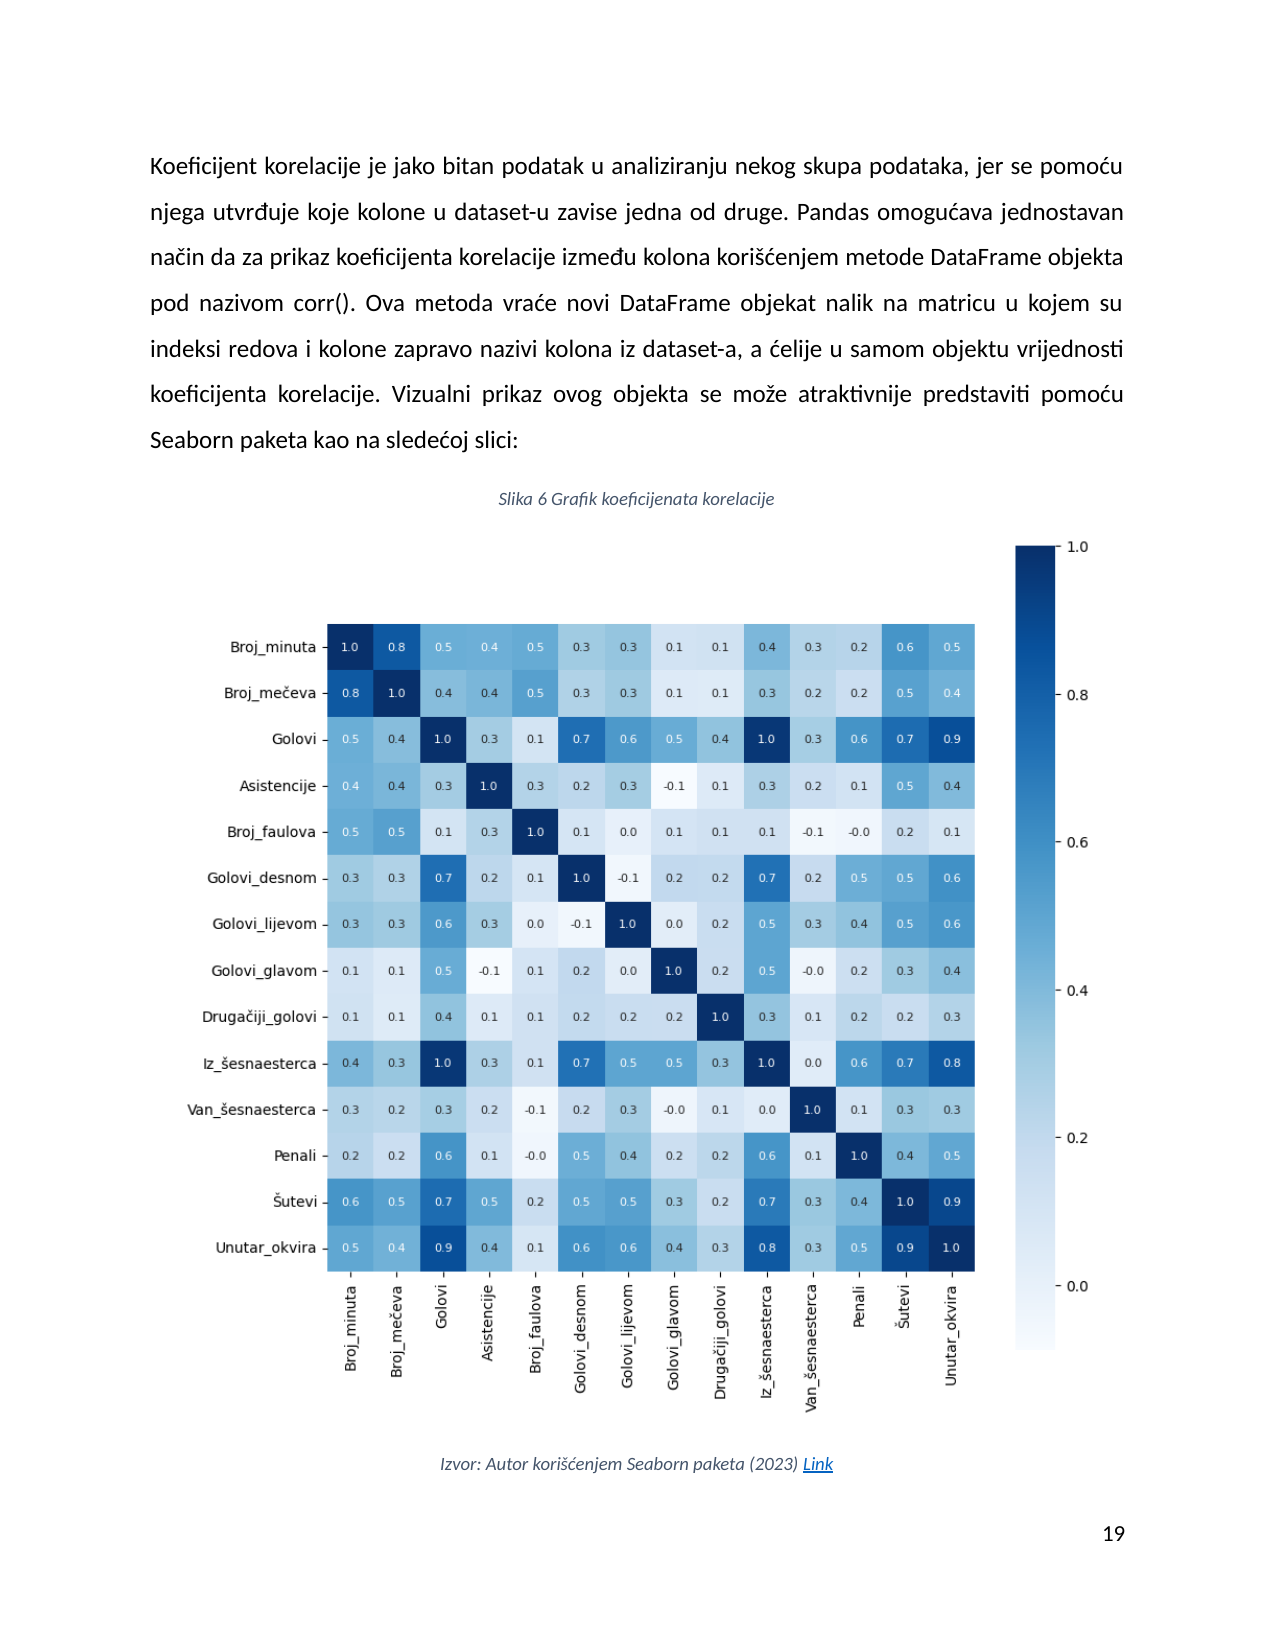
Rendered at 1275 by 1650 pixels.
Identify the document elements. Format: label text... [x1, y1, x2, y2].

picture [177, 530, 1098, 1422]
text Koeficijent korelacije je jako bitan podatak u analiziranju nekog skupa podataka, jer se pomoću njega utvrđuje koje kolone u dataset-u zavise jedna od druge. Pandas omogućava jednostavan način da za prikaz koeficijenta korelacije između kolona korišćenjem metode DataFrame objekta pod nazivom corr(). Ova metoda vraće novi DataFrame objekat nalik na matricu u kojem su indeksi redova i kolone zapravo nazivi kolona iz dataset-a, a ćelije u samom objektu vrijednosti koeficijenta korelacije. Vizualni prikaz ovog objekta se može atraktivnije predstaviti pomoću Seaborn paketa kao na sledećoj slici: [150, 150, 1125, 455]
text Izvor: Autor korišćenjem Seaborn paketa (2023) Link [150, 1452, 1125, 1475]
